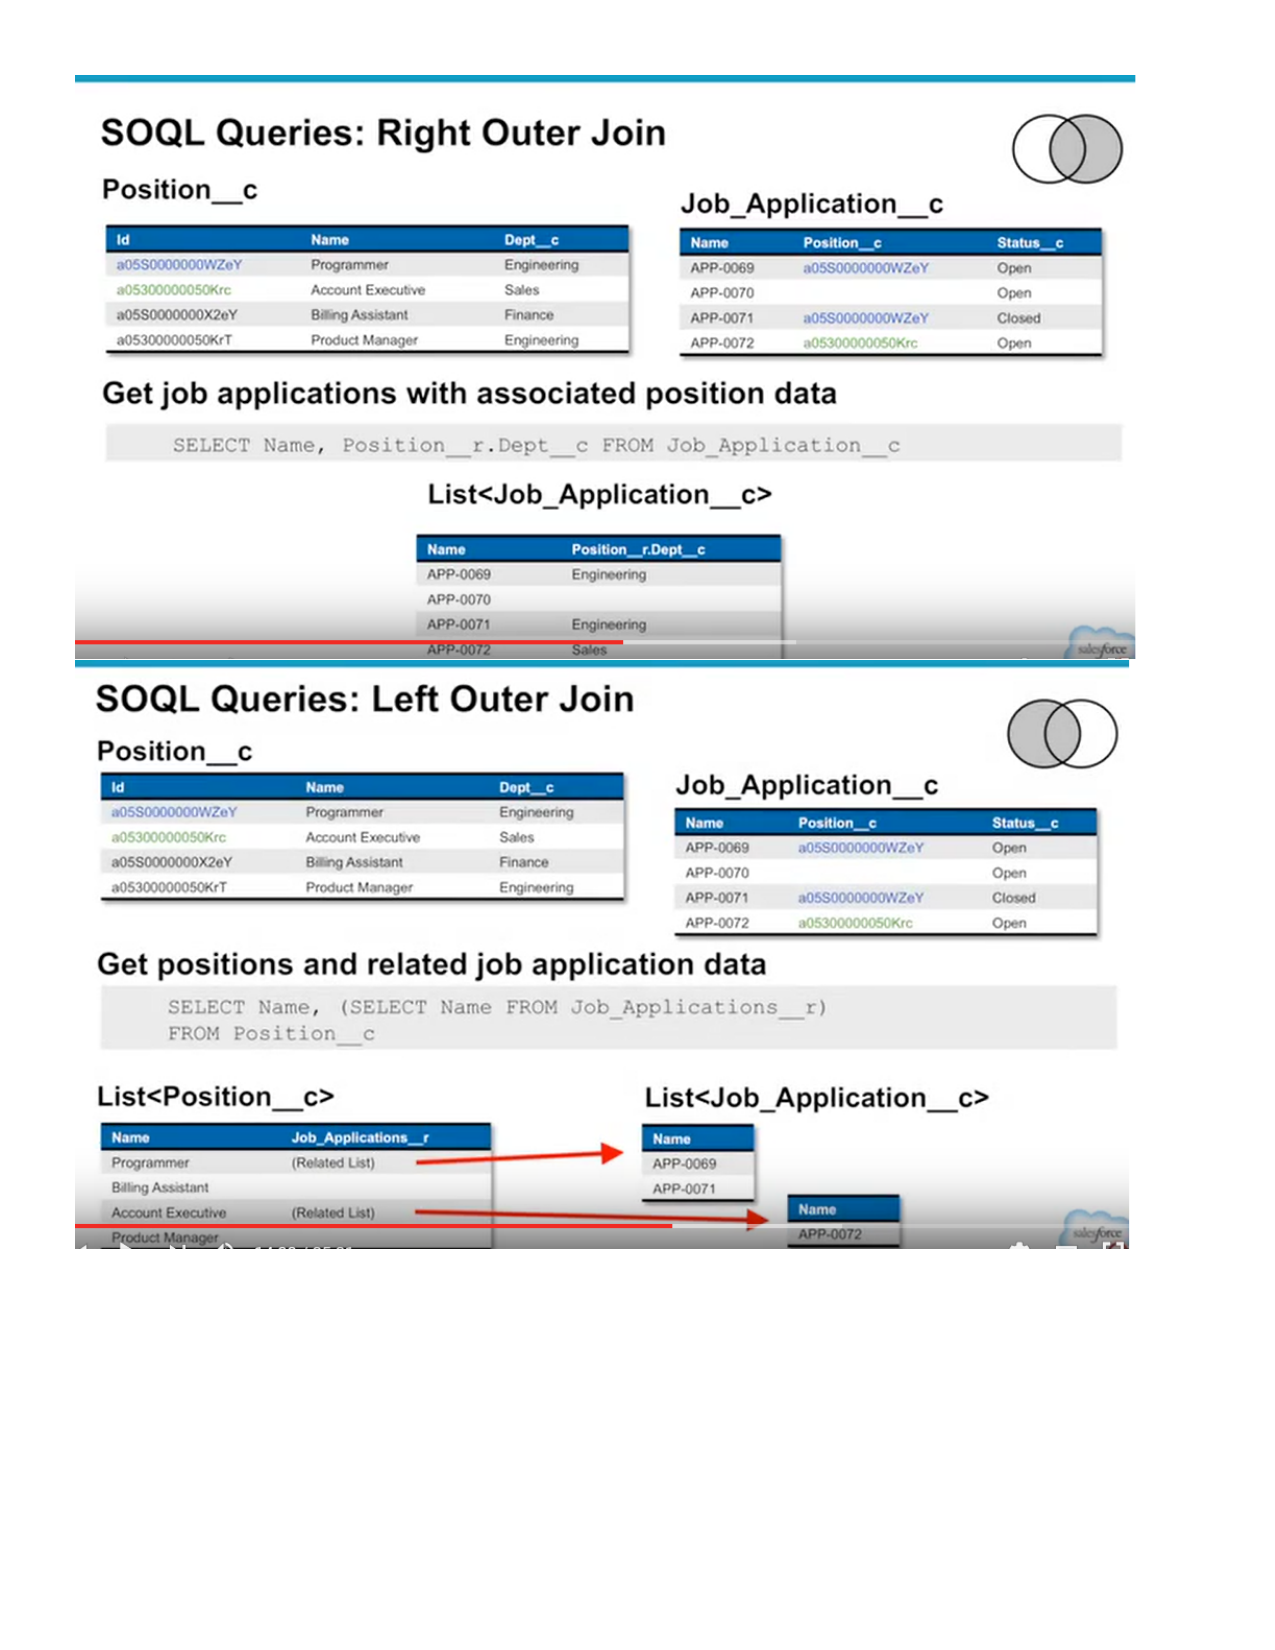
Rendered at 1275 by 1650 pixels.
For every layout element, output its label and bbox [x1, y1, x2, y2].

picture [75, 77, 1136, 659]
picture [75, 660, 1130, 1249]
